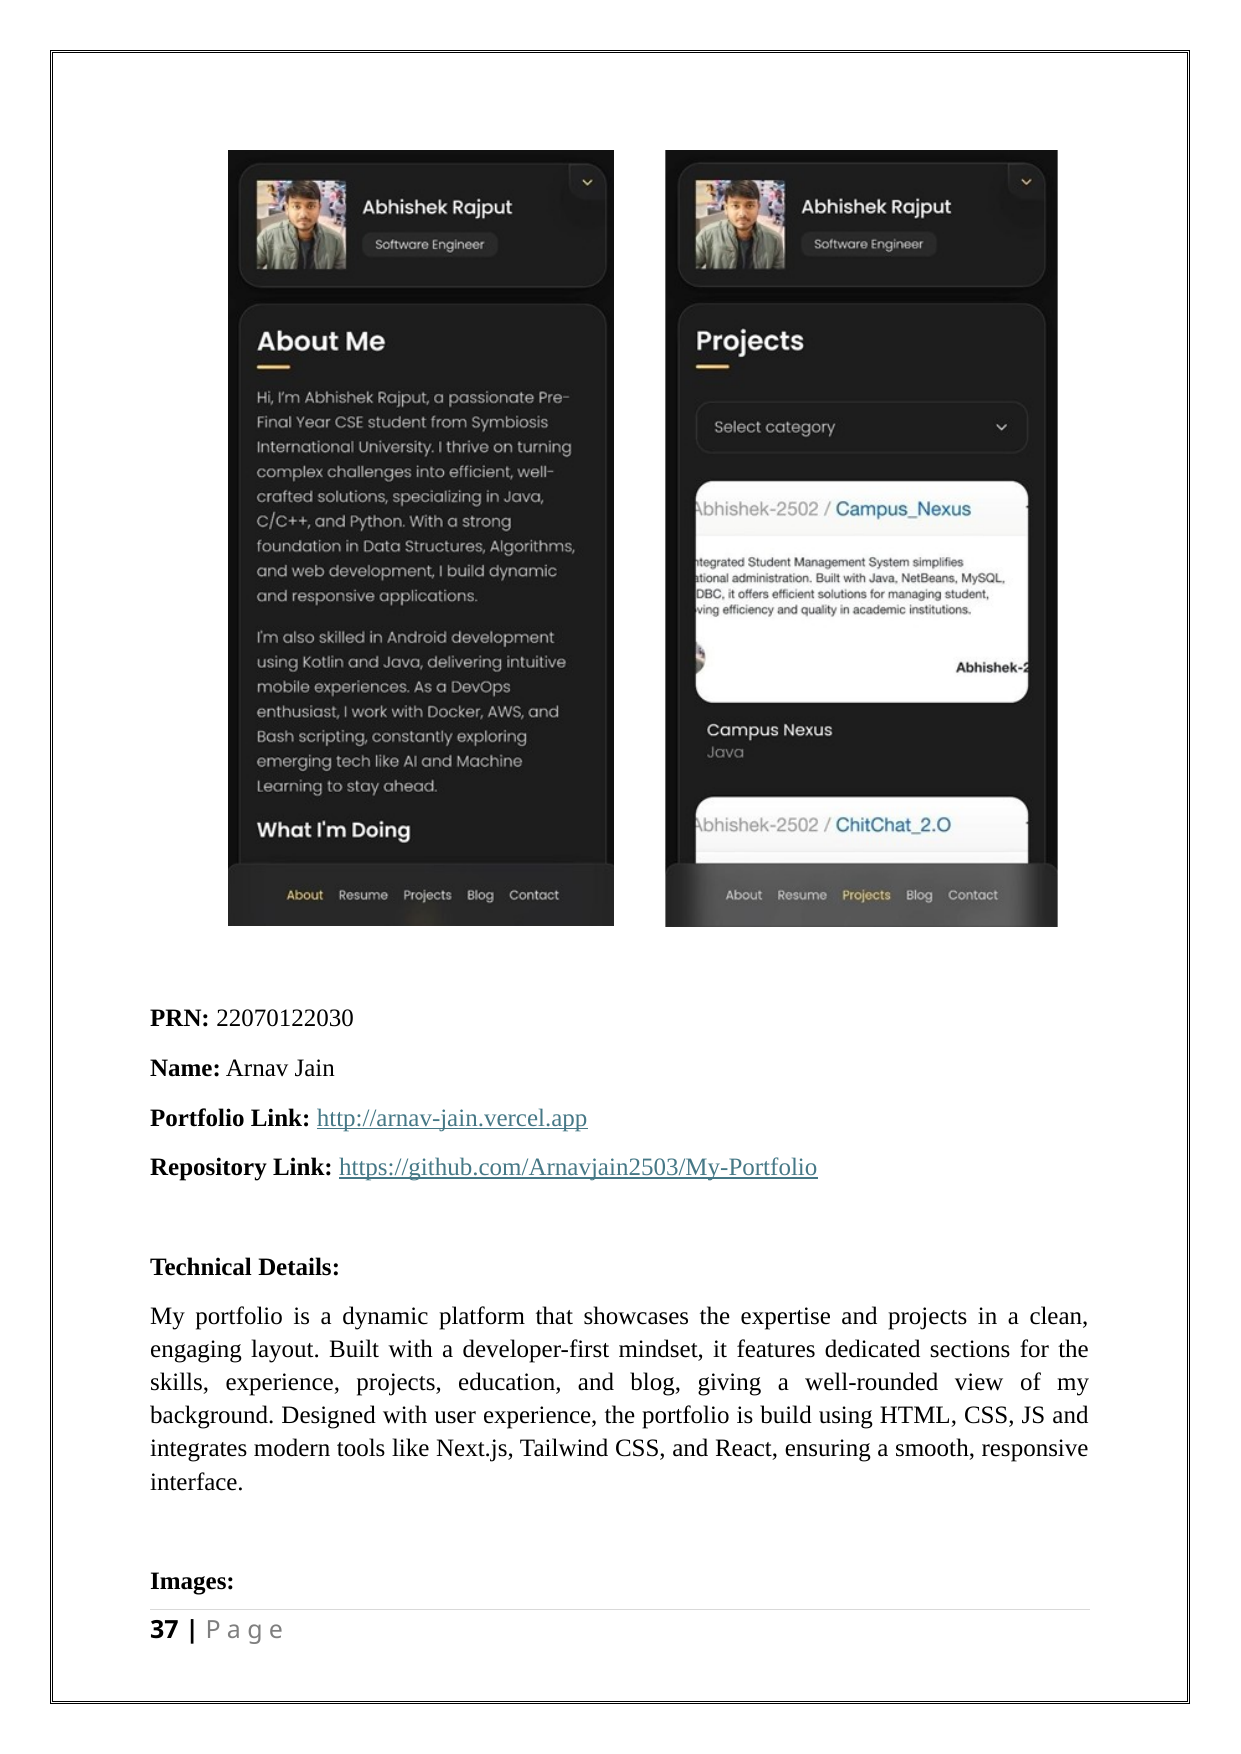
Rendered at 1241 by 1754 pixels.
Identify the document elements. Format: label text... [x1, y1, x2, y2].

text Repository Link: https://github.com/Arnavjain2503/My-Portfolio [150, 1152, 1090, 1181]
text Portfolio Link: http://arnav-jain.vercel.app [150, 1103, 1090, 1131]
text Images: [150, 1566, 1090, 1595]
text My portfolio is a dynamic platform that showcases the expertise and projects in a clean, engaging layout. Built with a developer-first mindset, it features dedicated sections for the skills, experience, projects, education, and blog, giving a well-rounded view of my background. Designed with user experience, the portfolio is build using HTML, CSS, JS and integrates modern tools like Next.js, Tailwind CSS, and React, ensuring a smooth, responsive interface. [150, 1301, 1090, 1495]
text Technical Details: [150, 1252, 1090, 1281]
picture [226, 150, 614, 922]
text PRN: 22070122030 [150, 1003, 1090, 1032]
picture [665, 150, 1058, 927]
text Name: Arnav Jain [150, 1053, 1090, 1082]
